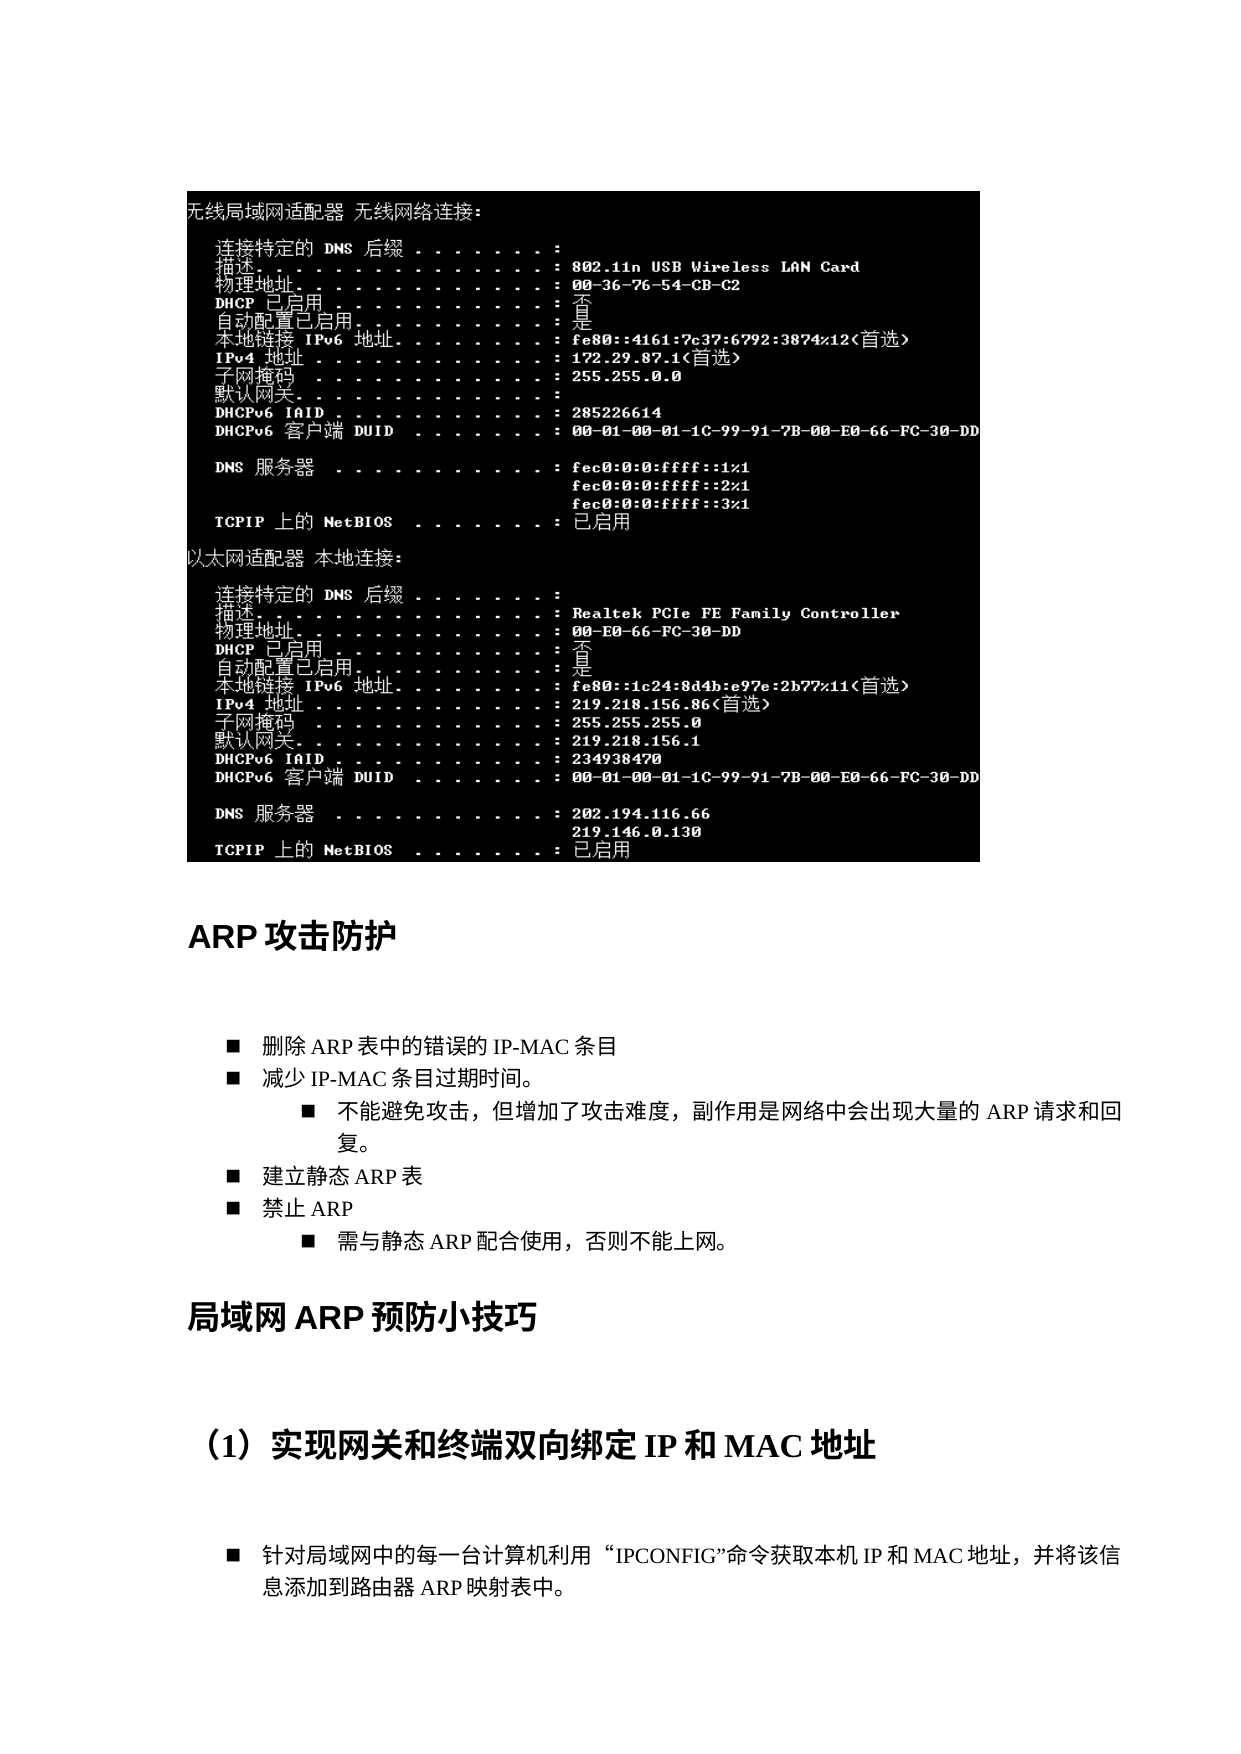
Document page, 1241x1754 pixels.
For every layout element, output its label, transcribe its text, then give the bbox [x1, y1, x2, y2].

list 减少IP-MAC条目过期时间。 [225, 1061, 1122, 1093]
subtitle ARP攻击防护 [187, 901, 1122, 966]
subtitle 局域网ARP预防小技巧 [187, 1283, 1122, 1348]
subtitle （1）实现网关和终端双向绑定IP和MAC地址 [187, 1410, 1122, 1475]
list 建立静态ARP表 [225, 1158, 1122, 1191]
list 删除ARP表中的错误的IP-MAC条目 [225, 1028, 1122, 1061]
list 不能避免攻击，但增加了攻击难度，副作用是网络中会出现大量的ARP请求和回复。 [300, 1093, 1122, 1158]
list 需与静态ARP配合使用，否则不能上网。 [300, 1223, 1122, 1256]
list 针对局域网中的每一台计算机利用“IPCONFIG”命令获取本机IP和MAC地址，并将该信息添加到路由器ARP映射表中。 [225, 1537, 1122, 1602]
list 禁止ARP [225, 1191, 1122, 1223]
picture [188, 192, 979, 861]
